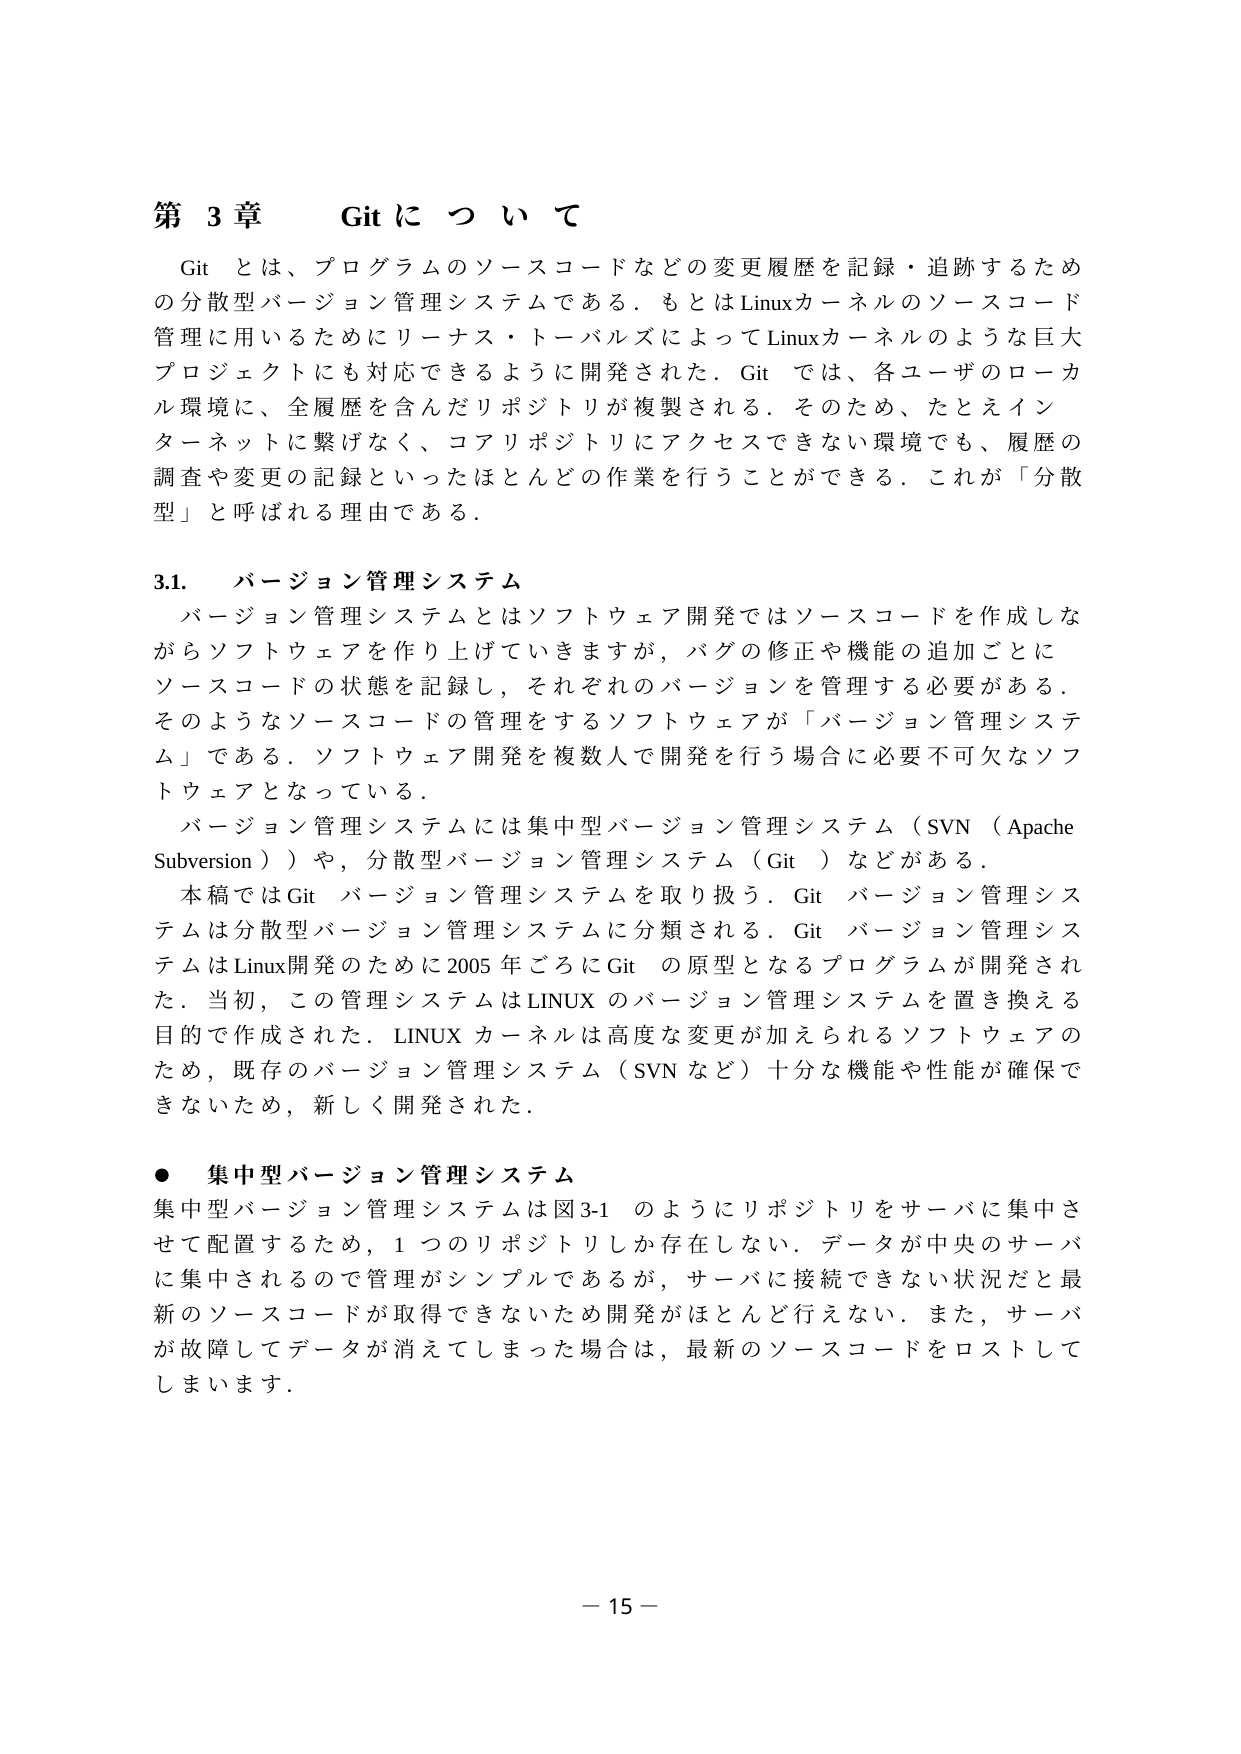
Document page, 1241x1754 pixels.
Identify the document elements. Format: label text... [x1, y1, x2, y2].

list 集中型バージョン管理システム [153, 1156, 1087, 1191]
text 本稿ではGitバージョン管理システムを取り扱う．Gitバージョン管理システムは分散型バージョン管理システムに分類される．Gitバージョン管理システムはLinux開発のために2005年ごろにGitの原型となるプログラムが開発された．当初，この管理システムはLINUXのバージョン管理システムを置き換える目的で作成された．LINUXカーネルは高度な変更が加えられるソフトウェアのため，既存のバージョン管理システム（SVNなど）十分な機能や性能が確保できないため，新しく開発された． [153, 877, 1087, 1121]
subtitle Gitについて [153, 179, 1087, 249]
text バージョン管理システムとはソフトウェア開発ではソースコードを作成しながらソフトウェアを作り上げていきますが，バグの修正や機能の追加ごとにソースコードの状態を記録し，それぞれのバージョンを管理する必要がある．そのようなソースコードの管理をするソフトウェアが「バージョン管理システム」である．ソフトウェア開発を複数人で開発を行う場合に必要不可欠なソフトウェアとなっている． [153, 598, 1087, 807]
text バージョン管理システムには集中型バージョン管理システム（SVN（Apache Subversion））や，分散型バージョン管理システム（Git）などがある． [153, 807, 1087, 877]
text Gitとは、プログラムのソースコードなどの変更履歴を記録・追跡するための分散型バージョン管理システムである．もとはLinuxカーネルのソースコード管理に用いるためにリーナス・トーバルズによってLinuxカーネルのような巨大プロジェクトにも対応できるように開発された．Gitでは、各ユーザのローカル環境に、全履歴を含んだリポジトリが複製される．そのため、たとえインターネットに繋げなく、コアリポジトリにアクセスできない環境でも、履歴の調査や変更の記録といったほとんどの作業を行うことができる．これが「分散型」と呼ばれる理由である． [153, 249, 1087, 528]
text 集中型バージョン管理システムは図3-1のようにリポジトリをサーバに集中させて配置するため，1つのリポジトリしか存在しない．データが中央のサーバに集中されるので管理がシンプルであるが，サーバに接続できない状況だと最新のソースコードが取得できないため開発がほとんど行えない．また，サーバが故障してデータが消えてしまった場合は，最新のソースコードをロストしてしまいます． [153, 1191, 1087, 1400]
list バージョン管理システム [153, 563, 1087, 598]
